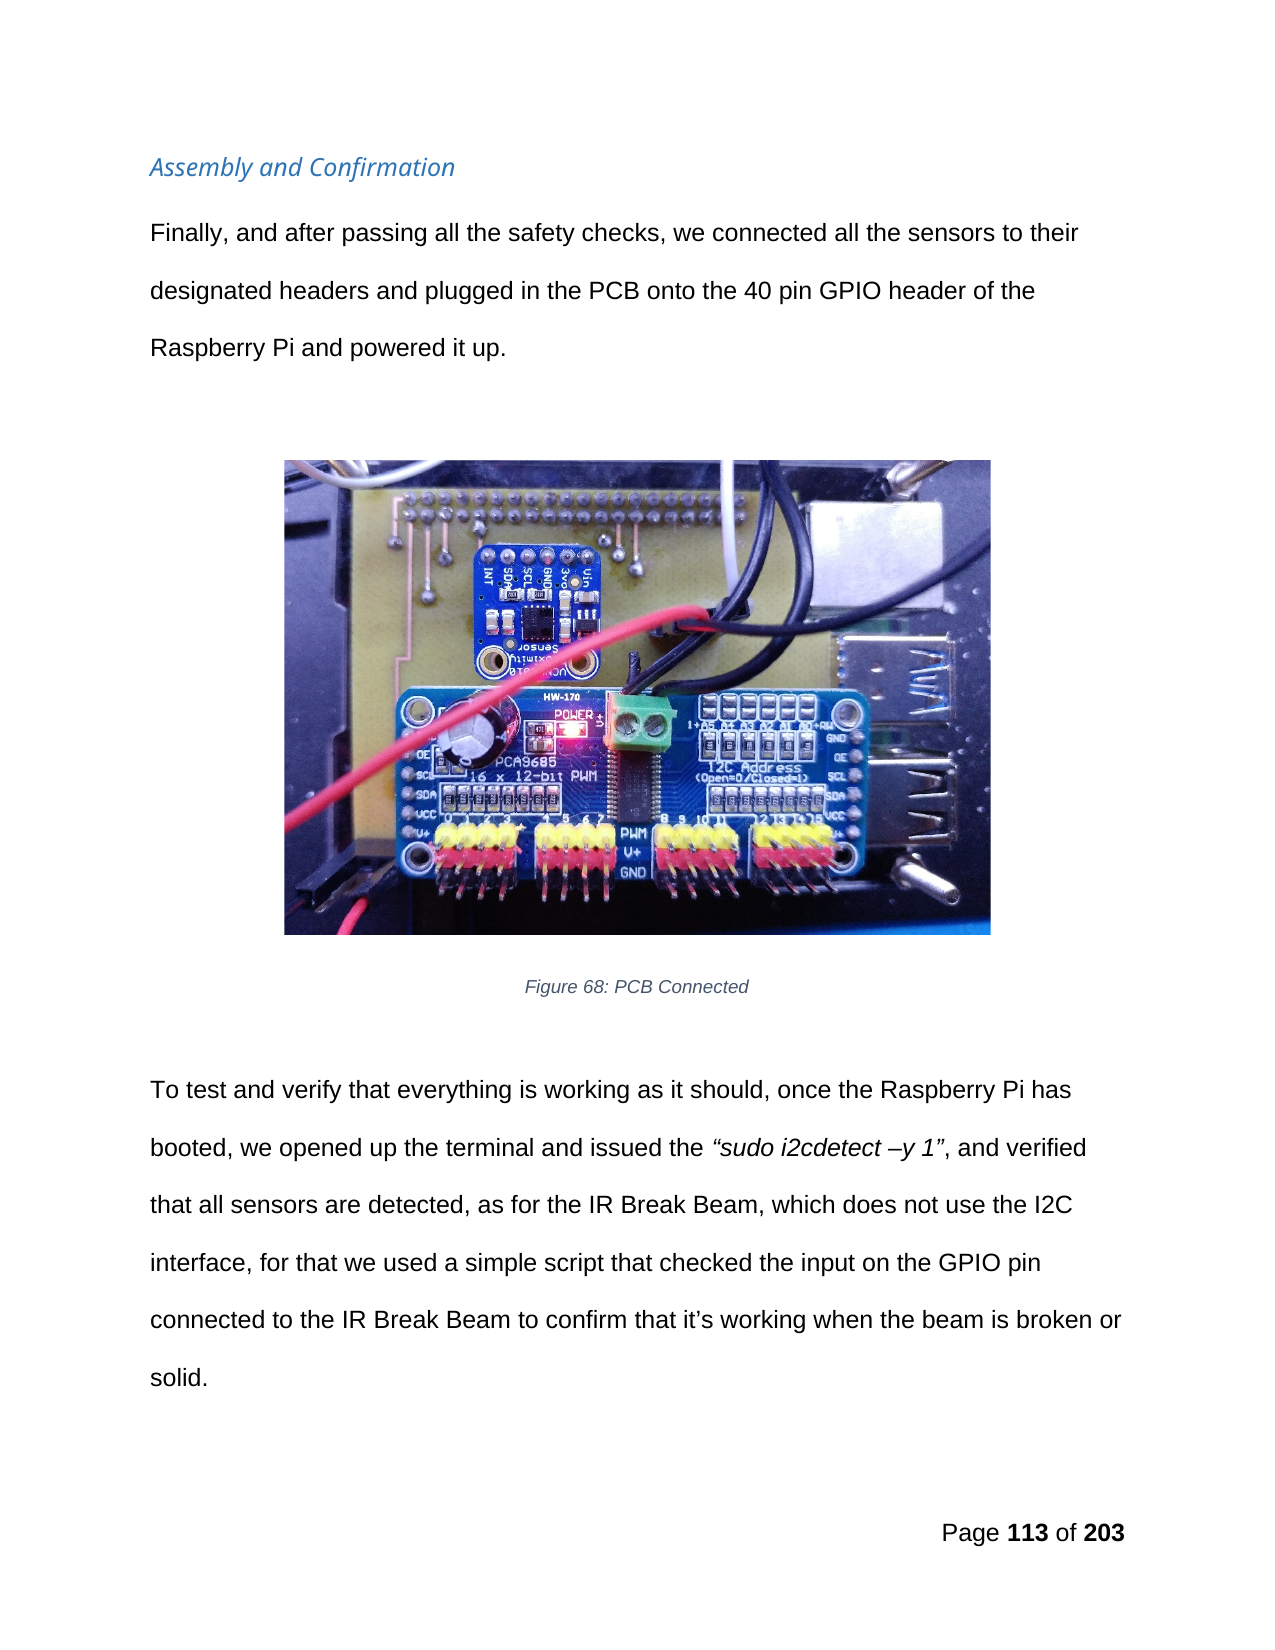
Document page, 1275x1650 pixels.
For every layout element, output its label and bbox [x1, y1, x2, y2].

picture [284, 460, 991, 935]
